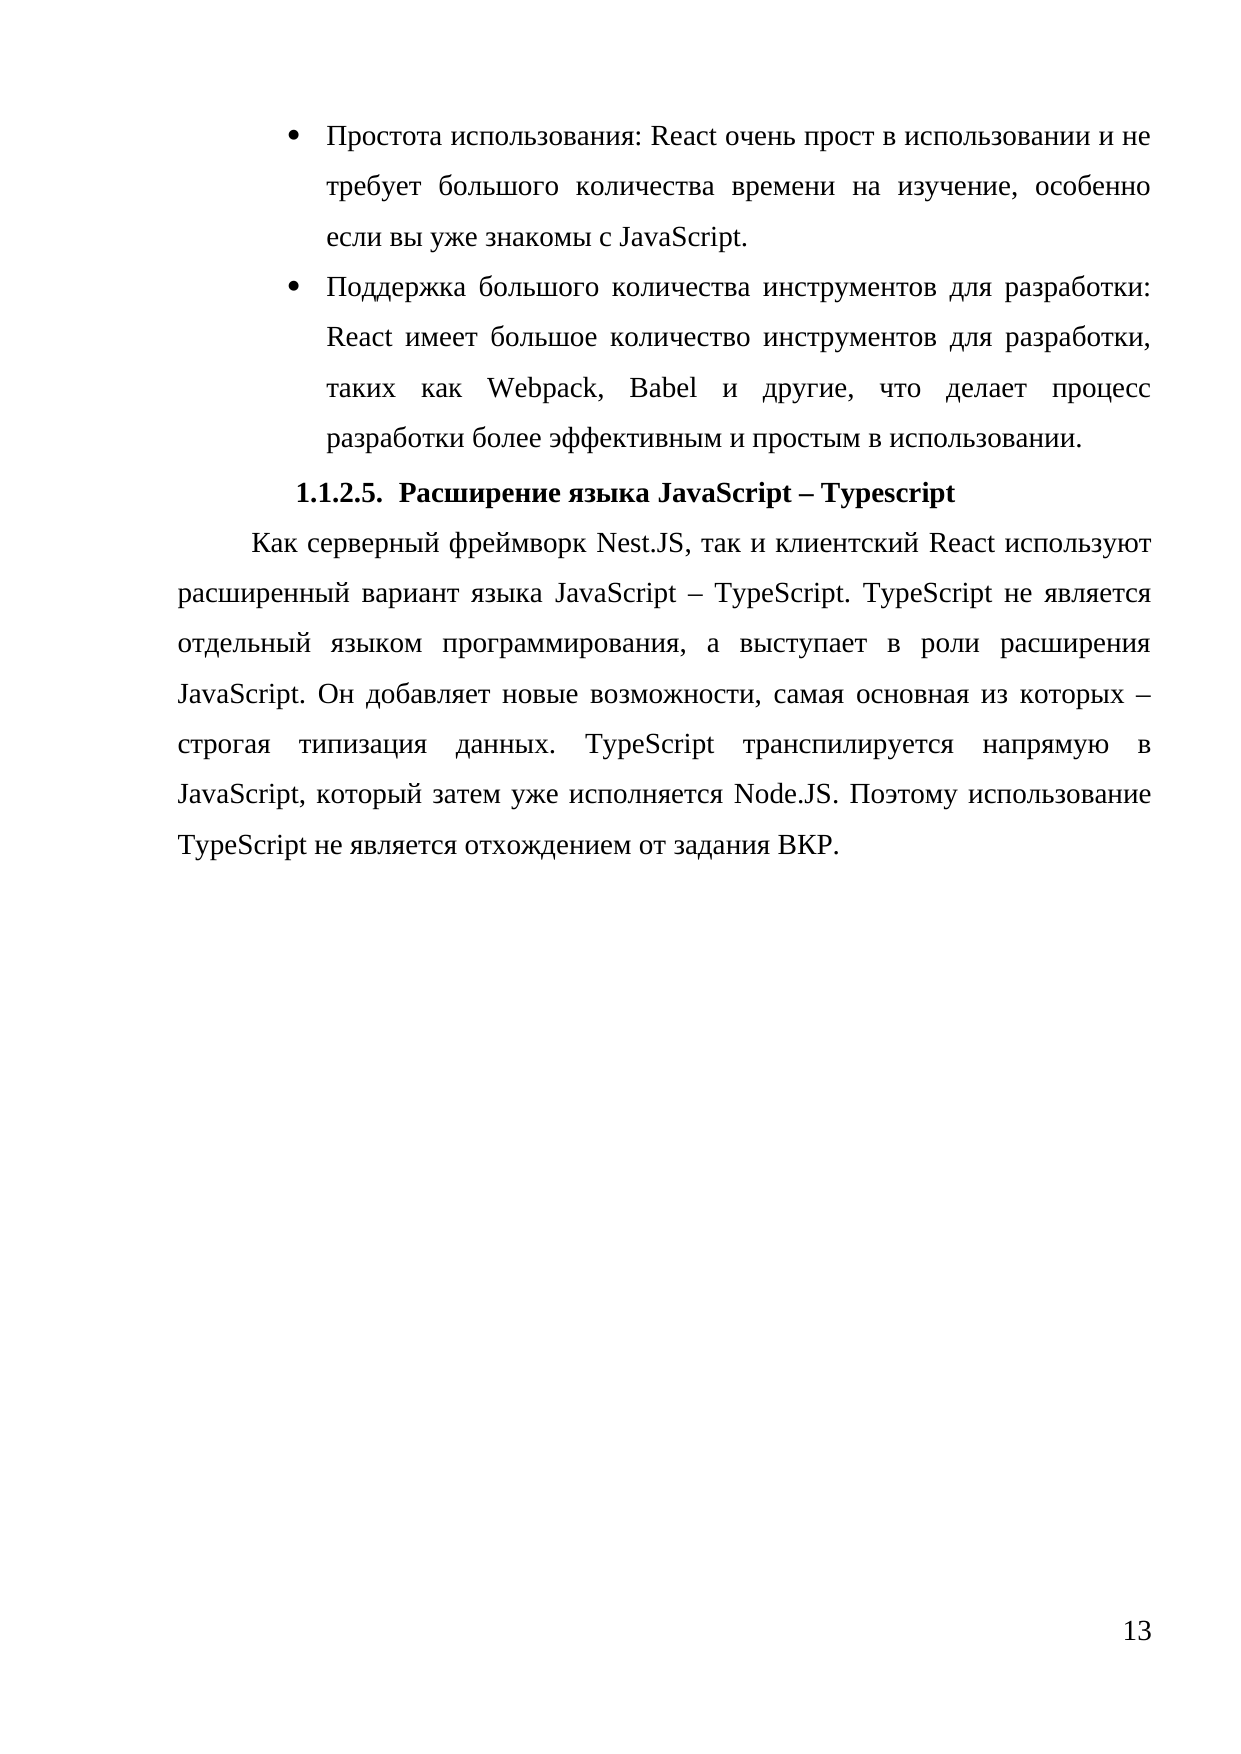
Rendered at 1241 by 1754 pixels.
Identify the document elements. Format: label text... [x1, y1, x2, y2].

subtitle Расширение языка JavaScript – Typescript [295, 475, 1152, 508]
list Простота использования: React очень прост в использовании и не требует большого количества времени на изучение, особенно если вы уже знакомы с JavaScript. [288, 118, 1152, 252]
list Поддержка большого количества инструментов для разработки: React имеет большое количество инструментов для разработки, таких как Webpack, Babel и другие, что делает процесс разработки более эффективным и простым в использовании. [288, 269, 1152, 454]
text Как серверный фреймворк Nest.JS, так и клиентский React используют расширенный вариант языка JavaScript – TypeScript. TypeScript не является отдельный языком программирования, а выступает в роли расширения JavaScript. Он добавляет новые возможности, самая основная из которых – строгая типизация данных. TypeScript транспилируется напрямую в JavaScript, который затем уже исполняется Node.JS. Поэтому использование TypeScript не является отхождением от задания ВКР. [177, 525, 1152, 860]
